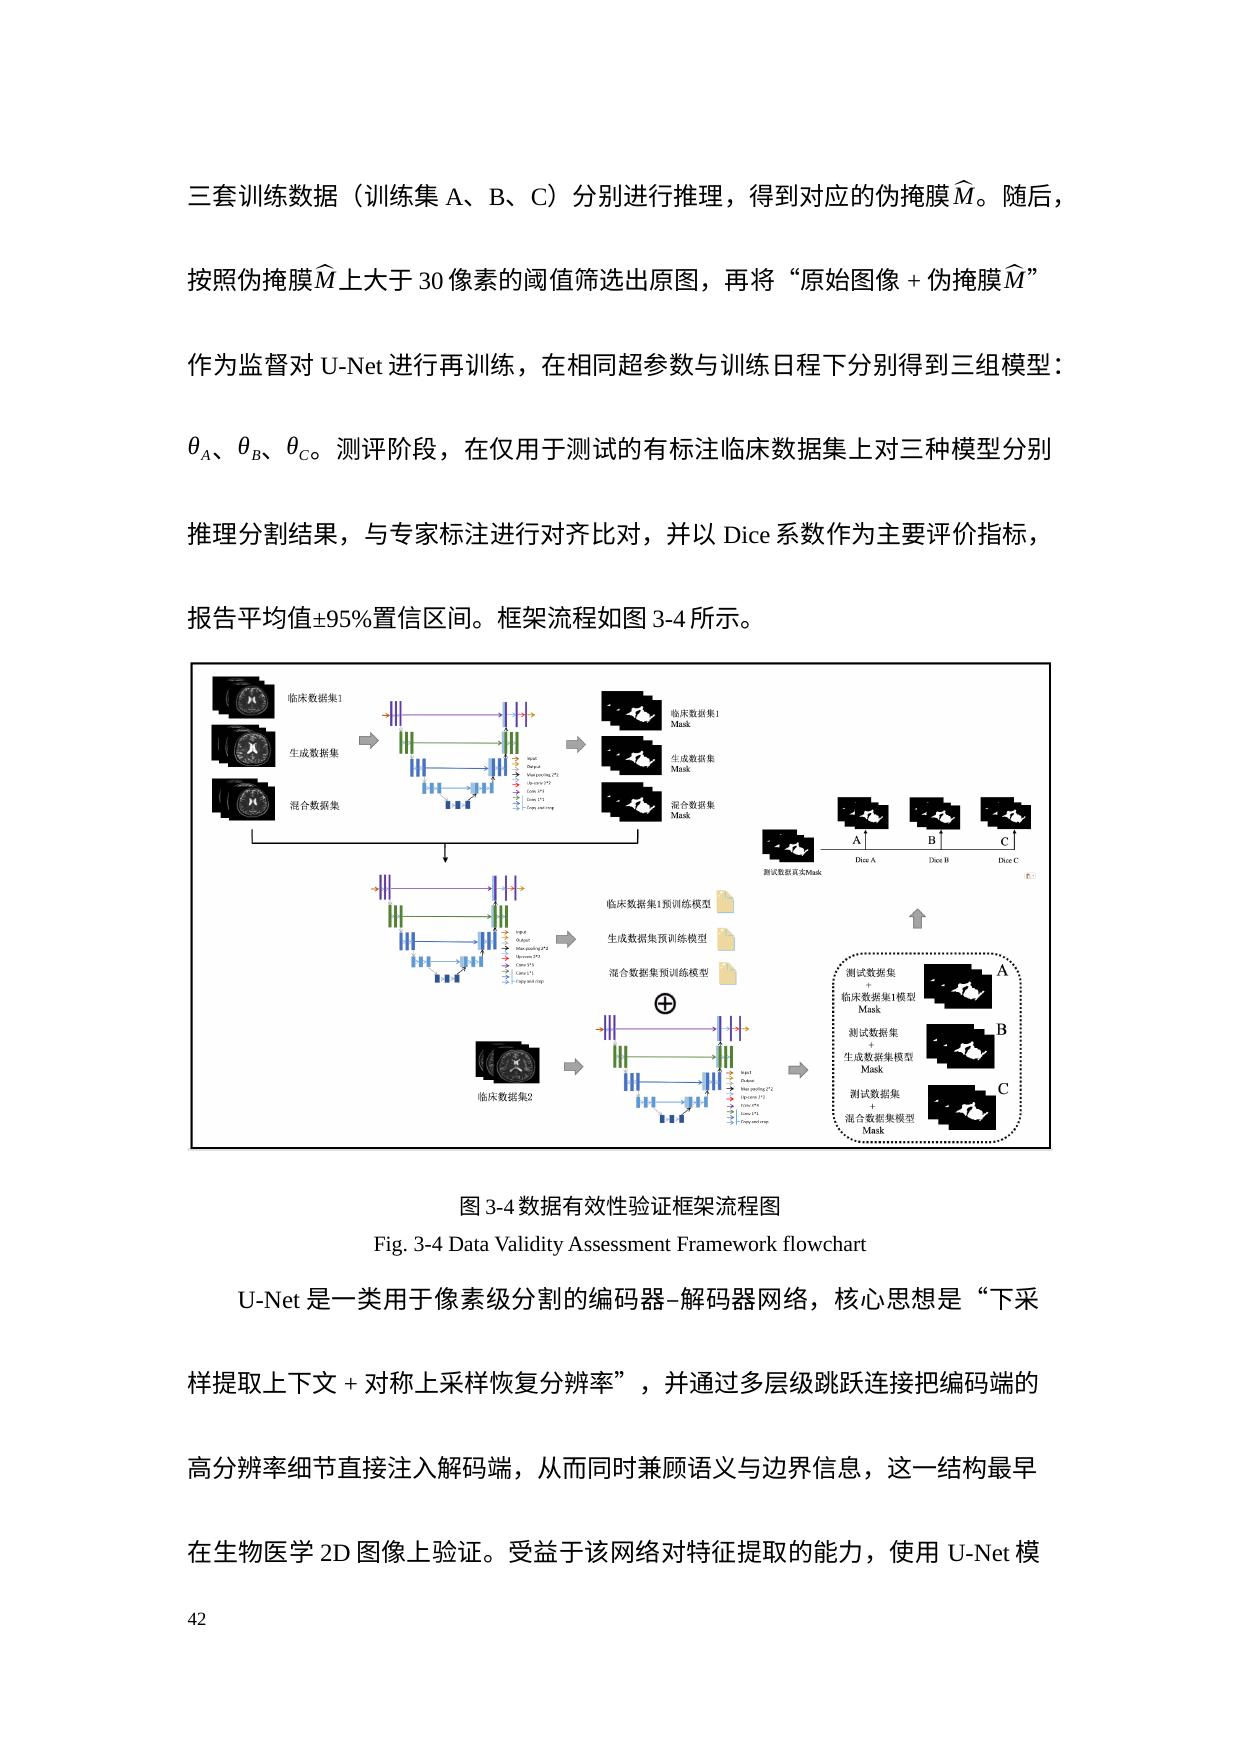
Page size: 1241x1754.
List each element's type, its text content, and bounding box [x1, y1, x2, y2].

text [187, 162, 1053, 649]
text 图3-4数据有效性验证框架流程图 [187, 1189, 1053, 1221]
picture [187, 660, 1053, 1151]
text Fig. 3-4 Data Validity Assessment Framework flowchart [187, 1227, 1053, 1260]
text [187, 1265, 1040, 1583]
